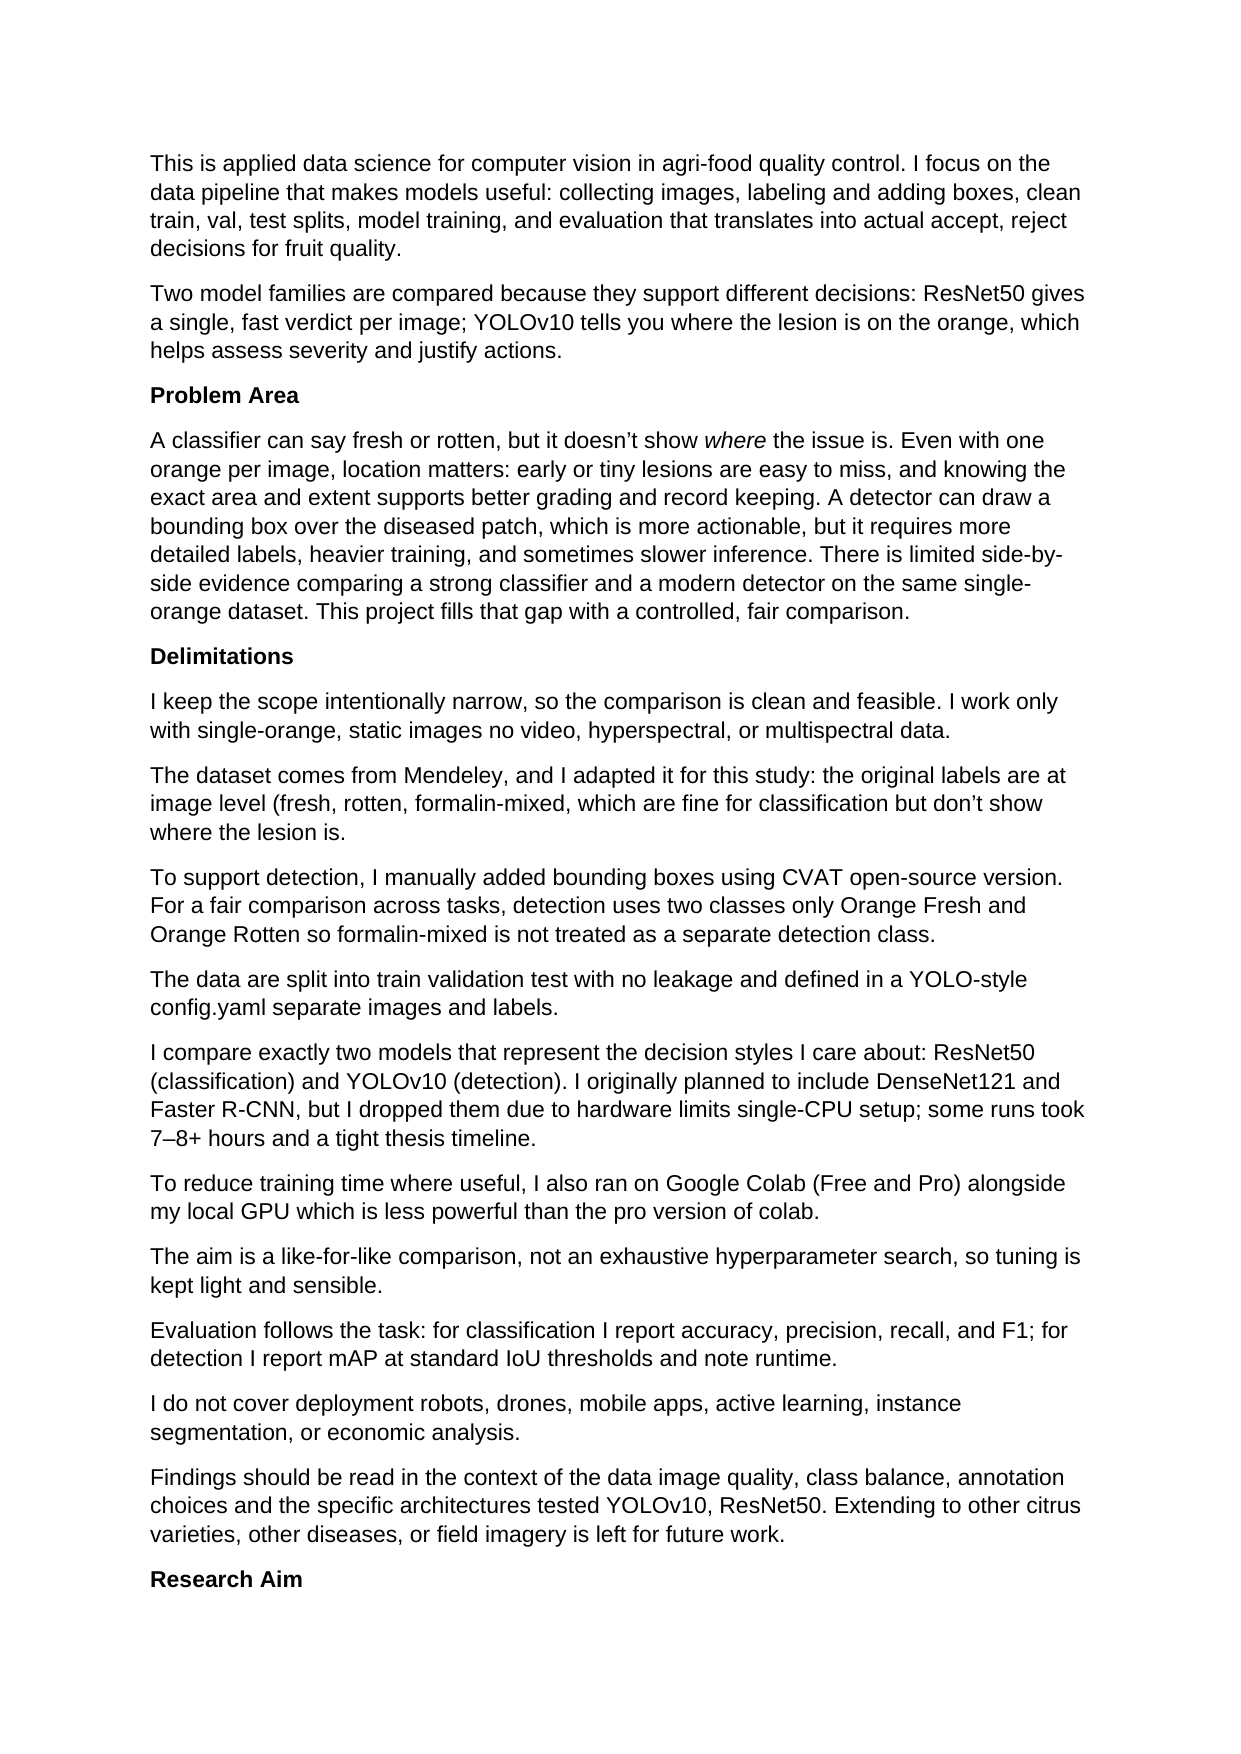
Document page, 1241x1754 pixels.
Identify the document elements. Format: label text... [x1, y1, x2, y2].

text Delimitations [150, 643, 1090, 669]
text I keep the scope intentionally narrow, so the comparison is clean and feasible. I work only with single-orange, static images no video, hyperspectral, or multispectral data. [150, 688, 1090, 743]
text The dataset comes from Mendeley, and I adapted it for this study: the original labels are at image level (fresh, rotten, formalin-mixed, which are fine for classification but don’t show where the lesion is. [150, 762, 1090, 845]
text I compare exactly two models that represent the decision styles I care about: ResNet50 (classification) and YOLOv10 (detection). I originally planned to include DenseNet121 and Faster R-CNN, but I dropped them due to hardware limits single-CPU setup; some runs took 7–8+ hours and a tight thesis timeline. [150, 1039, 1090, 1151]
text Problem Area [150, 382, 1090, 409]
text To reduce training time where useful, I also ran on Google Colab (Free and Pro) alongside my local GPU which is less powerful than the pro version of colab. [150, 1170, 1090, 1224]
text The data are split into train validation test with no leakage and defined in a YOLO-style config.yaml separate images and labels. [150, 966, 1090, 1021]
text To support detection, I manually added bounding boxes using CVAT open-source version. For a fair comparison across tasks, detection uses two classes only Orange Fresh and Orange Rotten so formalin-mixed is not treated as a separate detection class. [150, 864, 1090, 947]
text Evaluation follows the task: for classification I report accuracy, precision, recall, and F1; for detection I report mAP at standard IoU thresholds and note runtime. [150, 1317, 1090, 1372]
text This is applied data science for computer vision in agri-food quality control. I focus on the data pipeline that makes models useful: collecting images, labeling and adding boxes, clean train, val, test splits, model training, and evaluation that translates into actual accept, reject decisions for fruit quality. [150, 150, 1090, 262]
text The aim is a like-for-like comparison, not an exhaustive hyperparameter search, so tuning is kept light and sensible. [150, 1243, 1090, 1298]
text Research Aim [150, 1566, 1090, 1592]
text Two model families are compared because they support different decisions: ResNet50 gives a single, fast verdict per image; YOLOv10 tells you where the lesion is on the orange, which helps assess severity and justify actions. [150, 280, 1090, 364]
text A classifier can say fresh or rotten, but it doesn’t show where the issue is. Even with one orange per image, location matters: early or tiny lesions are easy to miss, and knowing the exact area and extent supports better grading and record keeping. A detector can draw a bounding box over the diseased patch, which is more actionable, but it requires more detailed labels, heavier training, and sometimes slower inference. There is limited side-by-side evidence comparing a strong classifier and a modern detector on the same single-orange dataset. This project fills that gap with a controlled, fair comparison. [150, 427, 1090, 624]
text Findings should be read in the context of the data image quality, class balance, annotation choices and the specific architectures tested YOLOv10, ResNet50. Extending to other citrus varieties, other diseases, or field imagery is left for future work. [150, 1464, 1090, 1547]
text I do not cover deployment robots, drones, mobile apps, active learning, instance segmentation, or economic analysis. [150, 1390, 1090, 1445]
